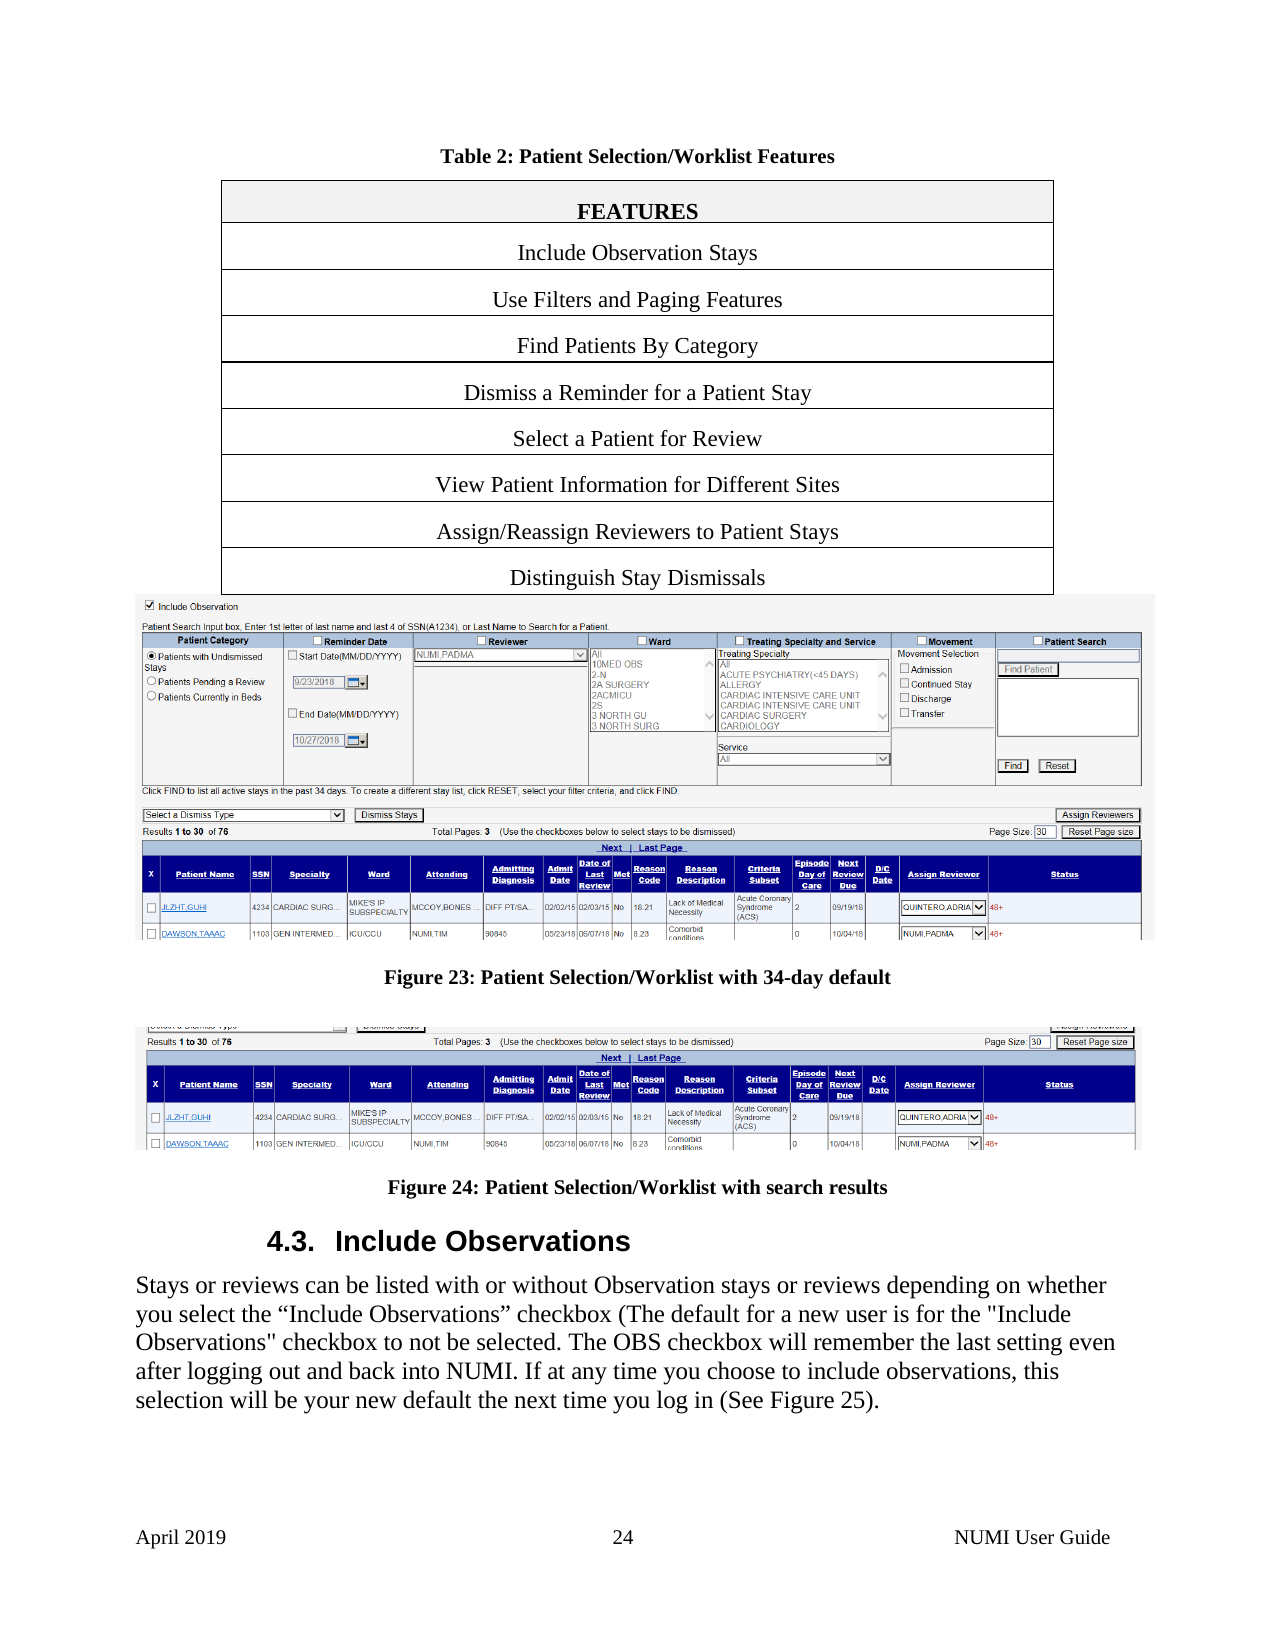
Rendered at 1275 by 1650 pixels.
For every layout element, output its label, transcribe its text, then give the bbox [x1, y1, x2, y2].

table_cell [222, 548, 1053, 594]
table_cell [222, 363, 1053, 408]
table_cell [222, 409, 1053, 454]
text Stays or reviews can be listed with or without Observation stays or reviews depending on whether you select the “Include Observations” checkbox (The default for a new user is for the "Include Observations" checkbox to not be selected. The OBS checkbox will remember the last setting even after logging out and back into NUMI. If at any time you choose to include observations, this selection will be your new default the next time you log in (See Figure 25). [135, 1270, 1127, 1414]
picture [135, 1027, 1142, 1150]
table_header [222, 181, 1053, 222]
text Table 2: Patient Selection/Worklist Features [135, 144, 1139, 168]
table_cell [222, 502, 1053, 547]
subtitle Include Observations [267, 1224, 1139, 1257]
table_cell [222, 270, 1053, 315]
text Figure 23: Patient Selection/Worklist with 34-day default [135, 965, 1139, 989]
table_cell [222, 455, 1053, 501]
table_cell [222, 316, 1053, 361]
text Figure 24: Patient Selection/Worklist with search results [135, 1175, 1139, 1199]
picture [135, 594, 1156, 940]
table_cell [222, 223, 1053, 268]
